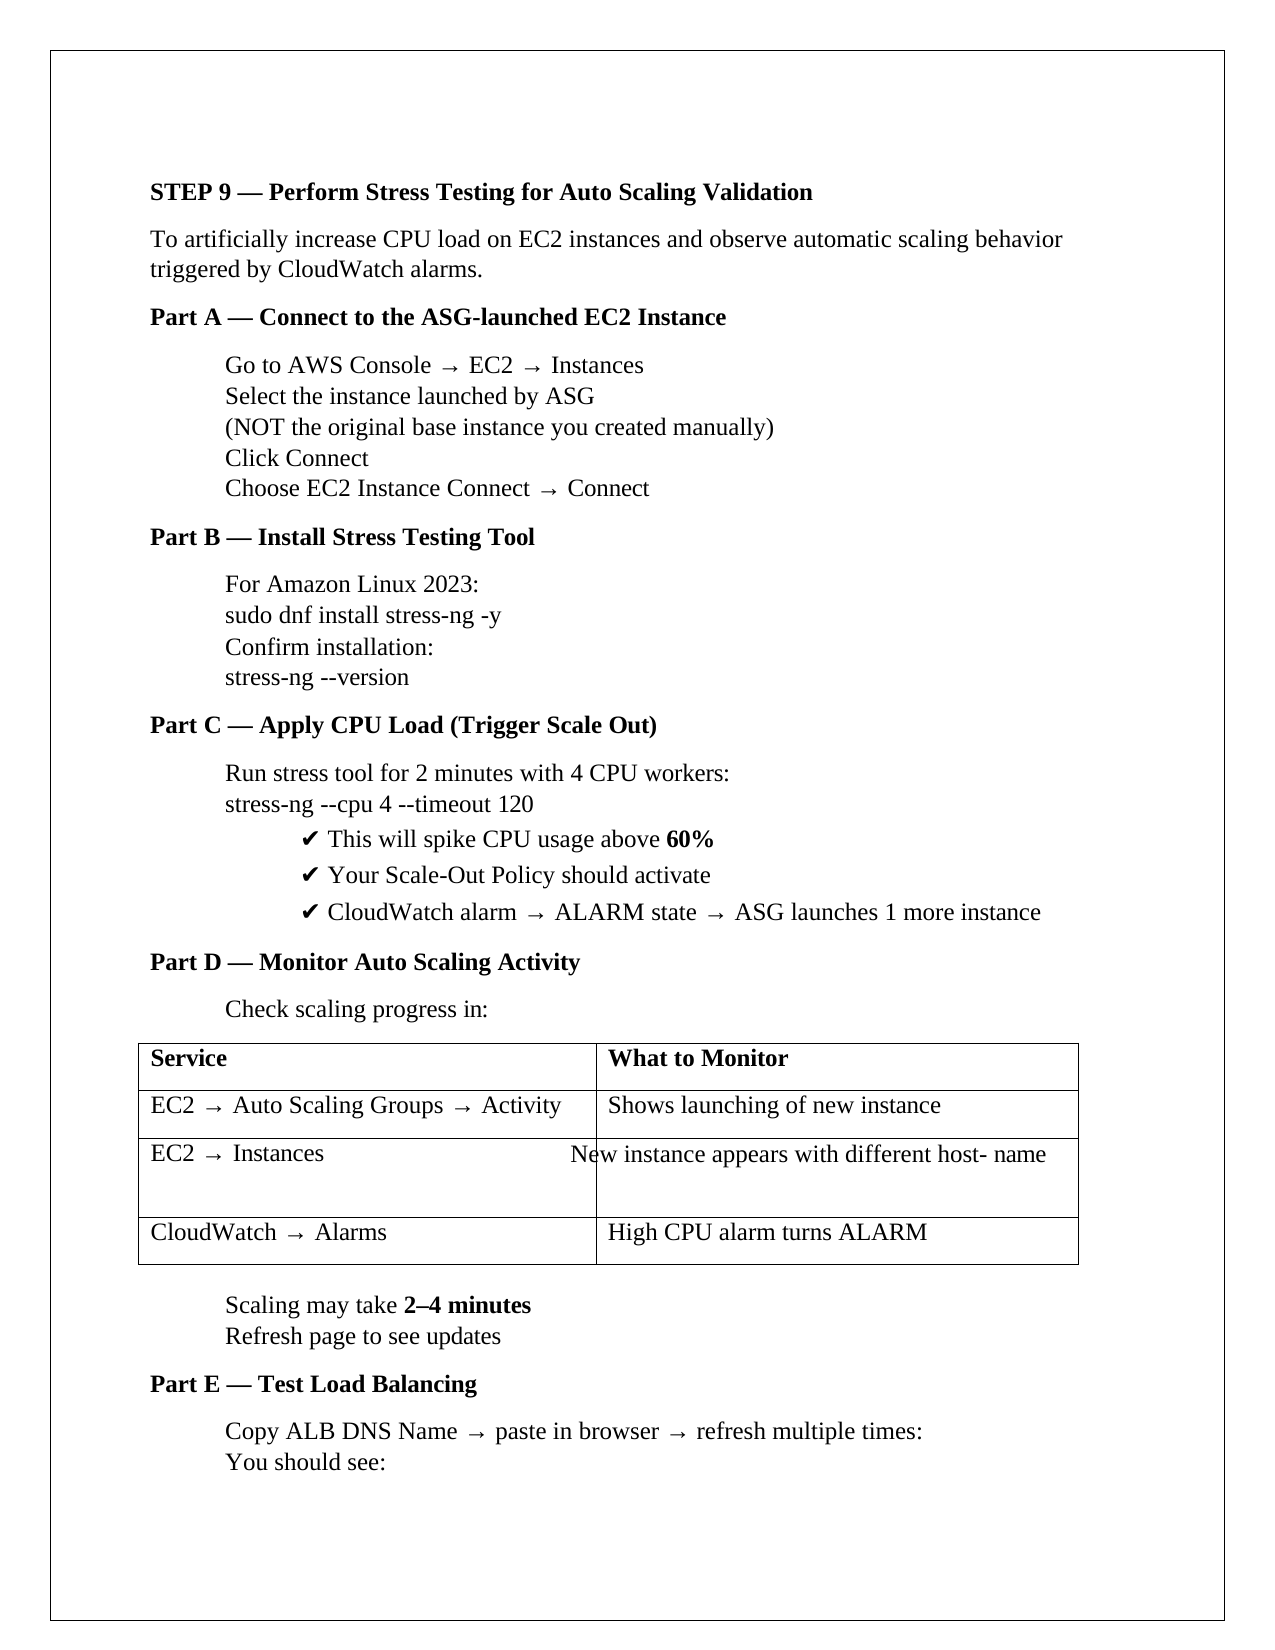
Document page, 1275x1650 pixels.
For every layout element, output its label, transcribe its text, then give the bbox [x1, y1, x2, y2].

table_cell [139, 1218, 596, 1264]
subtitle Part A — Connect to the ASG-launched EC2 Instance [150, 302, 1200, 331]
text Choose EC2 Instance Connect → Connect [225, 474, 1200, 503]
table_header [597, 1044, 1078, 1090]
text ✔ Your Scale-Out Policy should activate [300, 857, 1200, 891]
text stress-ng --cpu 4 --timeout 120 [225, 789, 1200, 818]
text stress-ng --version [225, 663, 1200, 691]
text (NOT the original base instance you created manually) Click Connect [225, 412, 784, 472]
subtitle STEP 9 — Perform Stress Testing for Auto Scaling Validation [150, 177, 1200, 205]
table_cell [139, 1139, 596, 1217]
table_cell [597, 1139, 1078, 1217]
subtitle Part C — Apply CPU Load (Trigger Scale Out) [150, 711, 1200, 739]
subtitle Part B — Install Stress Testing Tool [150, 522, 1200, 551]
subtitle Part D — Monitor Auto Scaling Activity [150, 947, 1200, 976]
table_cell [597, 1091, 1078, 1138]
subtitle Part E — Test Load Balancing [150, 1369, 1200, 1398]
text Run stress tool for 2 minutes with 4 CPU workers: [225, 758, 1200, 787]
text sudo dnf install stress-ng -y Confirm installation: [225, 601, 537, 660]
text Copy ALB DNS Name → paste in browser → refresh multiple times: You should see: [225, 1416, 928, 1476]
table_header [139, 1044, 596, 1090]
text Scaling may take 2–4 minutes [225, 1290, 1200, 1319]
text ✔ This will spike CPU usage above 60% [300, 820, 1200, 854]
text Refresh page to see updates [225, 1321, 1200, 1349]
text Check scaling progress in: [225, 994, 1200, 1023]
text To artificially increase CPU load on EC2 instances and observe automatic scaling behavior triggered by CloudWatch alarms. [150, 224, 1118, 283]
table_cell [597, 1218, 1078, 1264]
text For Amazon Linux 2023: [225, 569, 1200, 598]
text Go to AWS Console → EC2 → Instances Select the instance launched by ASG [225, 350, 661, 410]
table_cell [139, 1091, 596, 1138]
text ✔ CloudWatch alarm → ALARM state → ASG launches 1 more instance [300, 894, 1200, 928]
